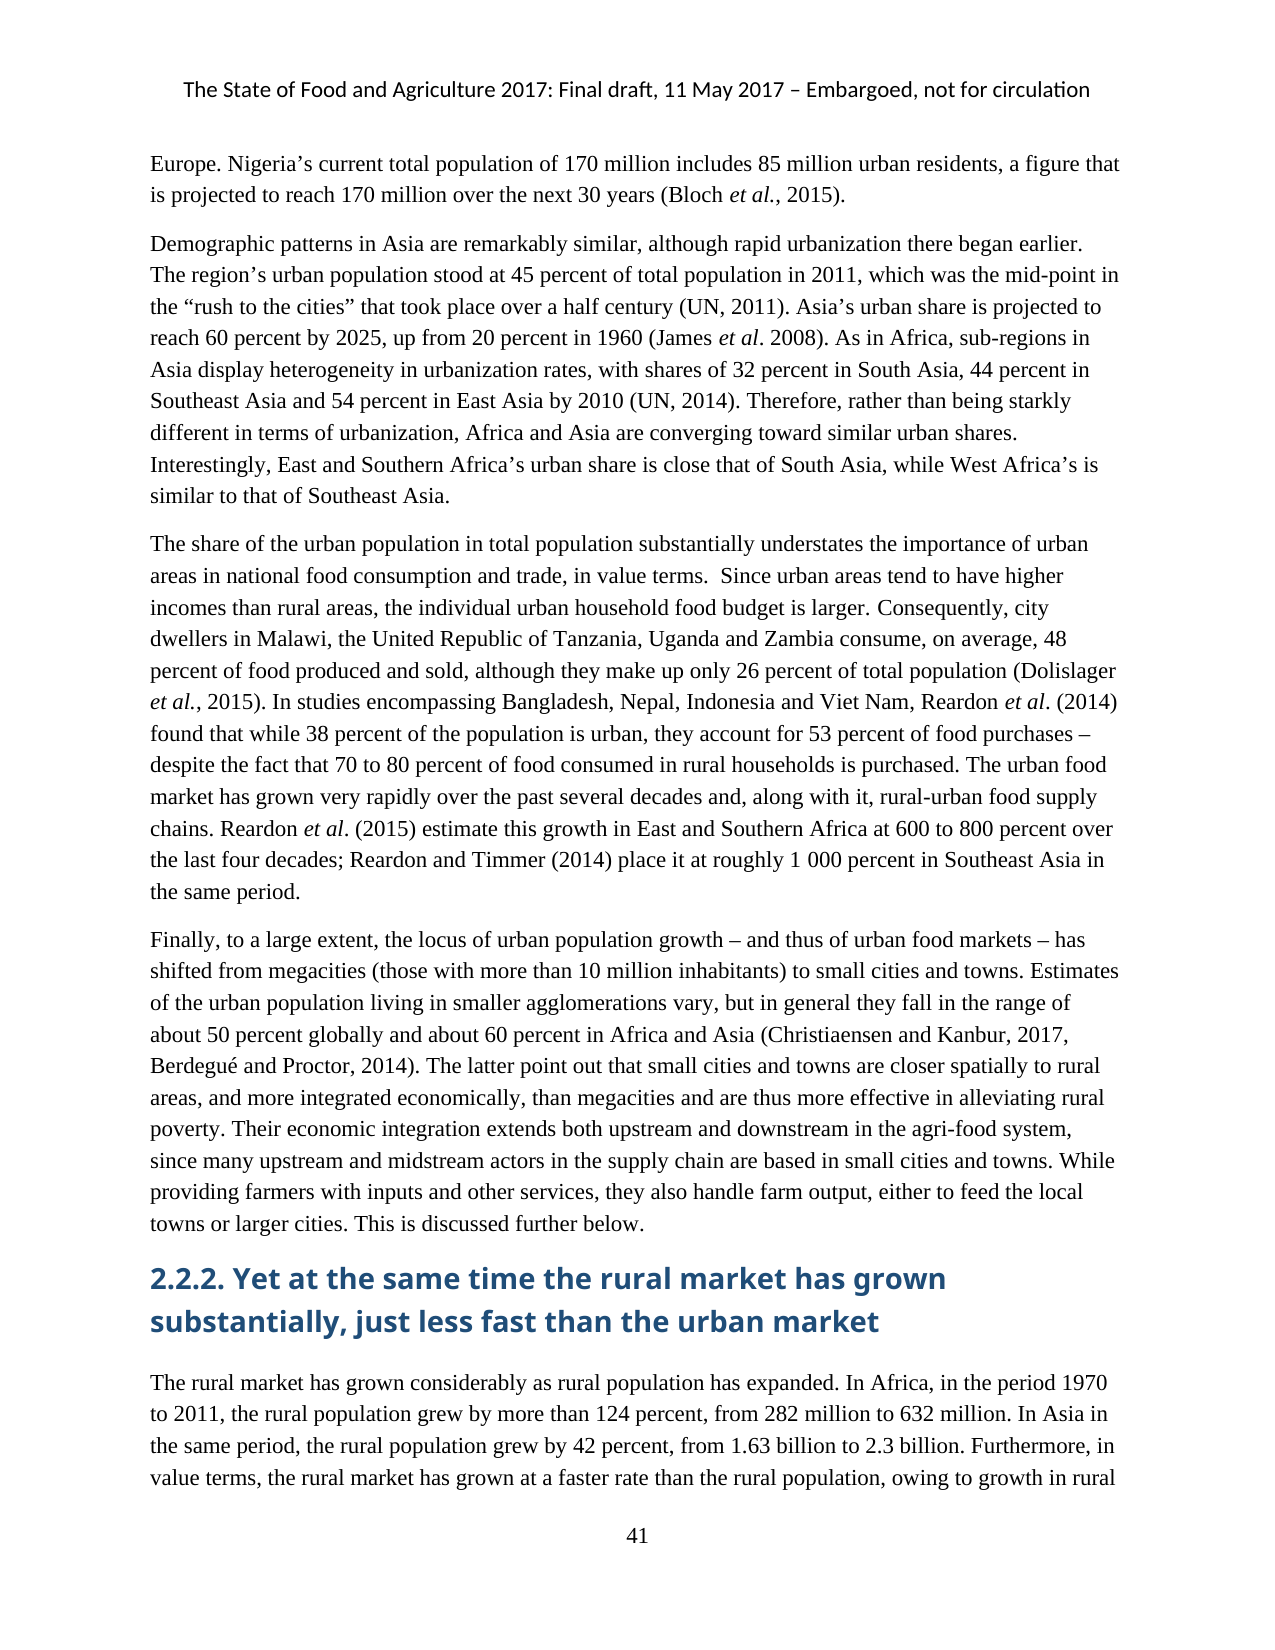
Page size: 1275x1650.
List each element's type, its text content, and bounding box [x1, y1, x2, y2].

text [150, 150, 1125, 208]
text Demographic patterns in Asia are remarkably similar, although rapid urbanization there began earlier. The region’s urban population stood at 45 percent of total population in 2011, which was the mid-point in the “rush to the cities” that took place over a half century (UN, 2011). Asia’s urban share is projected to reach 60 percent by 2025, up from 20 percent in 1960 (James et al. 2008). As in Africa, sub-regions in Asia display heterogeneity in urbanization rates, with shares of 32 percent in South Asia, 44 percent in Southeast Asia and 54 percent in East Asia by 2010 (UN, 2014). Therefore, rather than being starkly different in terms of urbanization, Africa and Asia are converging toward similar urban shares. Interestingly, East and Southern Africa’s urban share is close that of South Asia, while West Africa’s is similar to that of Southeast Asia. [150, 230, 1125, 509]
text Finally, to a large extent, the locus of urban population growth – and thus of urban food markets – has shifted from megacities (those with more than 10 million inhabitants) to small cities and towns. Estimates of the urban population living in smaller agglomerations vary, but in general they fall in the range of about 50 percent globally and about 60 percent in Africa and Asia (Christiaensen and Kanbur, 2017, Berdegué and Proctor, 2014). The latter point out that small cities and towns are closer spatially to rural areas, and more integrated economically, than megacities and are thus more effective in alleviating rural poverty. Their economic integration extends both upstream and downstream in the agri-food system, since many upstream and midstream actors in the supply chain are based in small cities and towns. While providing farmers with inputs and other services, they also handle farm output, either to feed the local towns or larger cities. This is discussed further below. [150, 926, 1125, 1236]
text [150, 1369, 1125, 1490]
text The share of the urban population in total population substantially understates the importance of urban areas in national food consumption and trade, in value terms. Since urban areas tend to have higher incomes than rural areas, the individual urban household food budget is larger. Consequently, city dwellers in Malawi, the United Republic of Tanzania, Uganda and Zambia consume, on average, 48 percent of food produced and sold, although they make up only 26 percent of total population (Dolislager et al., 2015). In studies encompassing Bangladesh, Nepal, Indonesia and Viet Nam, Reardon et al. (2014) found that while 38 percent of the population is urban, they account for 53 percent of food purchases – despite the fact that 70 to 80 percent of food consumed in rural households is purchased. The urban food market has grown very rapidly over the past several decades and, along with it, rural-urban food supply chains. Reardon et al. (2015) estimate this growth in East and Southern Africa at 600 to 800 percent over the last four decades; Reardon and Timmer (2014) place it at roughly 1 000 percent in Southeast Asia in the same period. [150, 531, 1125, 904]
subtitle 2.2.2. Yet at the same time the rural market has grown substantially, just less fast than the urban market [150, 1258, 1125, 1341]
